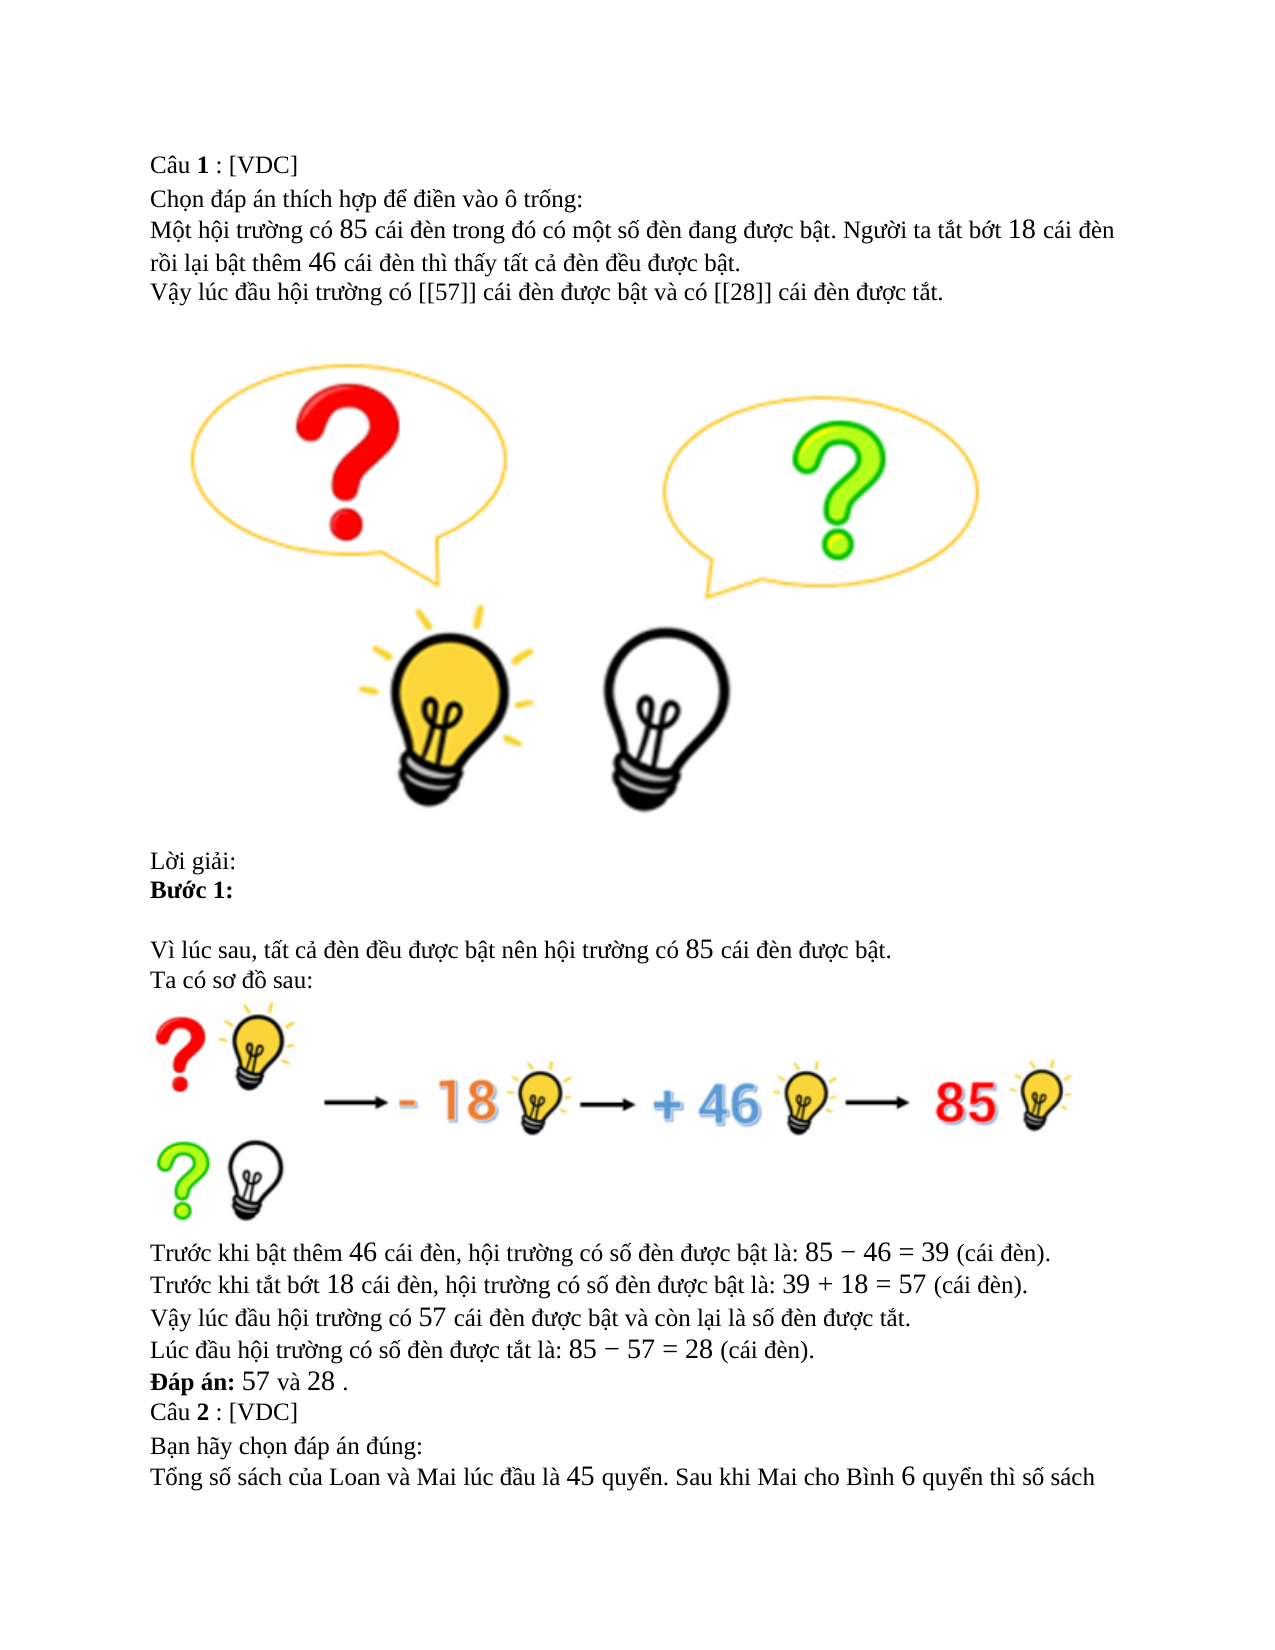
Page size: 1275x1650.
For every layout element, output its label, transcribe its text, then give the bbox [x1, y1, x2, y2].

text Câu 2 : [VDC] [150, 1397, 1125, 1426]
picture [150, 993, 1088, 1235]
text Câu 1 : [VDC] [150, 150, 1125, 179]
picture [150, 306, 1013, 842]
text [150, 1431, 1125, 1492]
text Lời giải: [150, 846, 1125, 875]
text Bước 1: [150, 875, 1125, 904]
